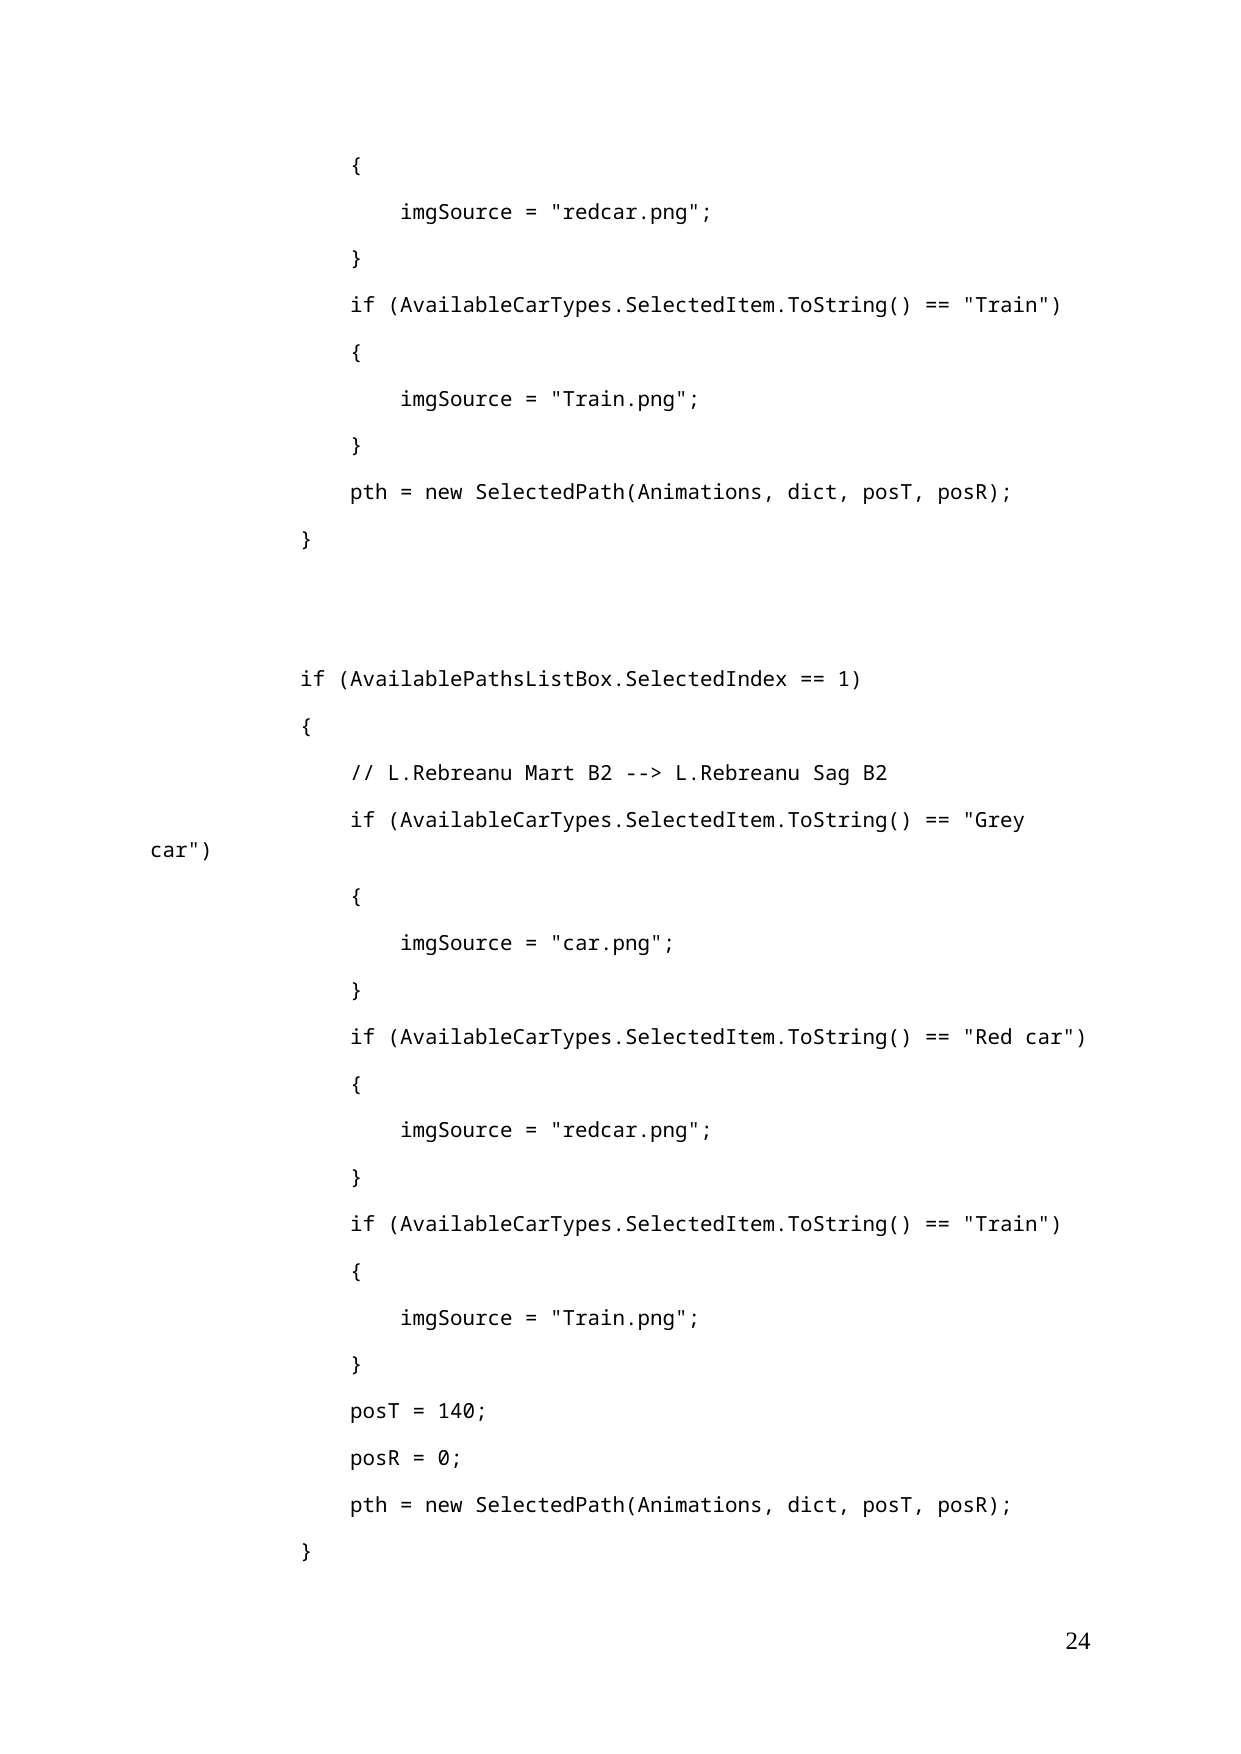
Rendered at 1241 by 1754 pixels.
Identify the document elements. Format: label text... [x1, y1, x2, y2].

text imgSource = "redcar.png"; [150, 197, 1090, 225]
text } [150, 524, 1090, 553]
text pth = new SelectedPath(Animations, dict, posT, posR); [150, 477, 1090, 506]
text if (AvailableCarTypes.SelectedItem.ToString() == "Train") [150, 1209, 1090, 1237]
text { [150, 337, 1090, 366]
text posR = 0; [150, 1443, 1090, 1471]
text } [150, 1536, 1090, 1565]
text } [150, 1162, 1090, 1191]
text imgSource = "car.png"; [150, 928, 1090, 957]
text { [150, 1069, 1090, 1097]
text { [150, 1256, 1090, 1284]
text { [150, 150, 1090, 178]
text } [150, 1349, 1090, 1378]
text } [150, 243, 1090, 272]
text // L.Rebreanu Mart B2 --> L.Rebreanu Sag B2 [150, 758, 1090, 786]
text if (AvailablePathsListBox.SelectedIndex == 1) [150, 664, 1090, 693]
text imgSource = "redcar.png"; [150, 1116, 1090, 1144]
text imgSource = "Train.png"; [150, 384, 1090, 412]
text if (AvailableCarTypes.SelectedItem.ToString() == "Red car") [150, 1022, 1090, 1050]
text { [150, 882, 1090, 910]
text imgSource = "Train.png"; [150, 1303, 1090, 1331]
text } [150, 431, 1090, 459]
text posT = 140; [150, 1396, 1090, 1424]
text if (AvailableCarTypes.SelectedItem.ToString() == "Grey car") [150, 805, 1090, 863]
text { [150, 711, 1090, 740]
text } [150, 975, 1090, 1004]
text pth = new SelectedPath(Animations, dict, posT, posR); [150, 1490, 1090, 1518]
text if (AvailableCarTypes.SelectedItem.ToString() == "Train") [150, 290, 1090, 319]
